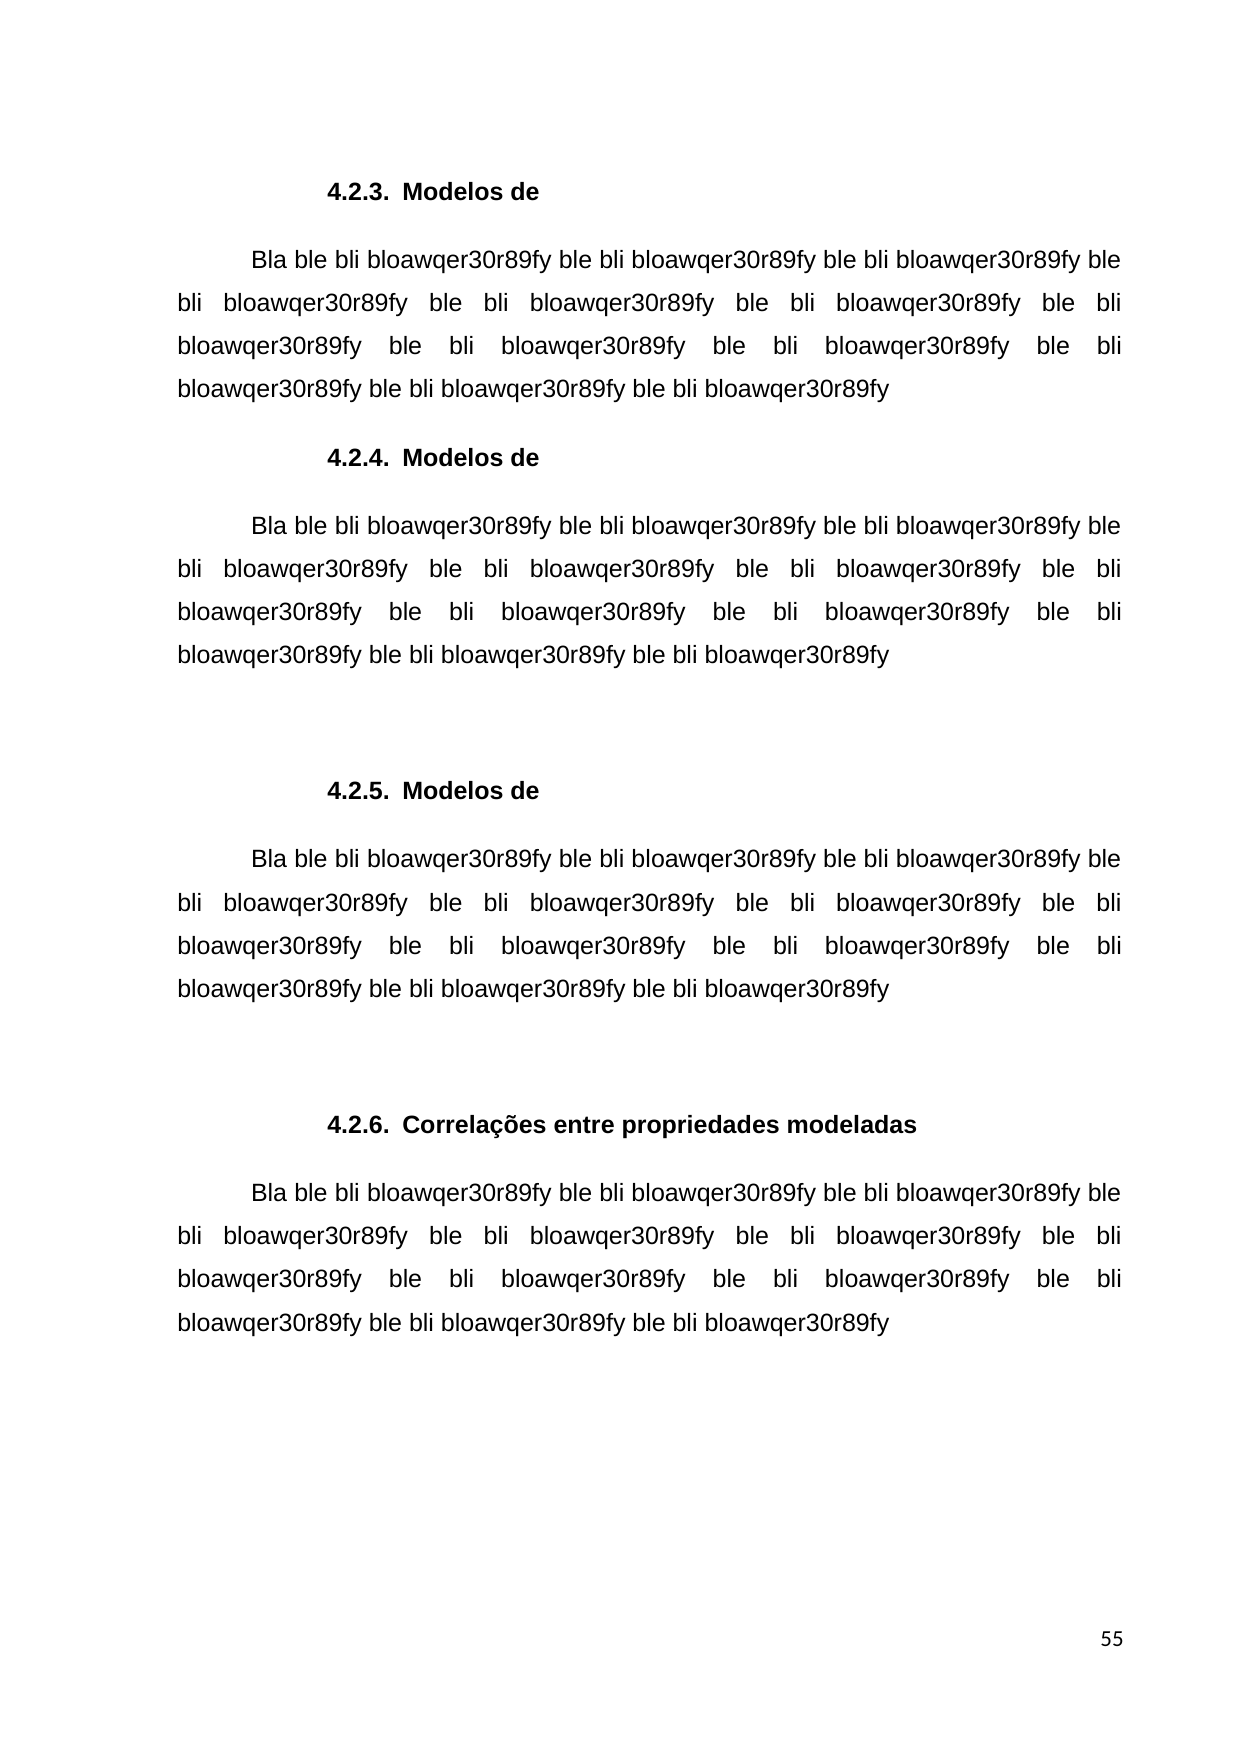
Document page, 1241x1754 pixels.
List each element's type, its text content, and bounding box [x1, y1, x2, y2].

list Modelos de [327, 177, 1123, 206]
text Bla ble bli bloawqer30r89fy ble bli bloawqer30r89fy ble bli bloawqer30r89fy ble bli bloawqer30r89fy ble bli bloawqer30r89fy ble bli bloawqer30r89fy ble bli bloawqer30r89fy ble bli bloawqer30r89fy ble bli bloawqer30r89fy ble bli bloawqer30r89fy ble bli bloawqer30r89fy ble bli bloawqer30r89fy [177, 844, 1123, 1003]
list Modelos de [327, 443, 1123, 471]
text Bla ble bli bloawqer30r89fy ble bli bloawqer30r89fy ble bli bloawqer30r89fy ble bli bloawqer30r89fy ble bli bloawqer30r89fy ble bli bloawqer30r89fy ble bli bloawqer30r89fy ble bli bloawqer30r89fy ble bli bloawqer30r89fy ble bli bloawqer30r89fy ble bli bloawqer30r89fy ble bli bloawqer30r89fy [177, 1178, 1123, 1336]
text Bla ble bli bloawqer30r89fy ble bli bloawqer30r89fy ble bli bloawqer30r89fy ble bli bloawqer30r89fy ble bli bloawqer30r89fy ble bli bloawqer30r89fy ble bli bloawqer30r89fy ble bli bloawqer30r89fy ble bli bloawqer30r89fy ble bli bloawqer30r89fy ble bli bloawqer30r89fy ble bli bloawqer30r89fy [177, 511, 1123, 669]
text Bla ble bli bloawqer30r89fy ble bli bloawqer30r89fy ble bli bloawqer30r89fy ble bli bloawqer30r89fy ble bli bloawqer30r89fy ble bli bloawqer30r89fy ble bli bloawqer30r89fy ble bli bloawqer30r89fy ble bli bloawqer30r89fy ble bli bloawqer30r89fy ble bli bloawqer30r89fy ble bli bloawqer30r89fy [177, 245, 1123, 403]
list Correlações entre propriedades modeladas [327, 1110, 1123, 1139]
list Modelos de [327, 776, 1123, 805]
